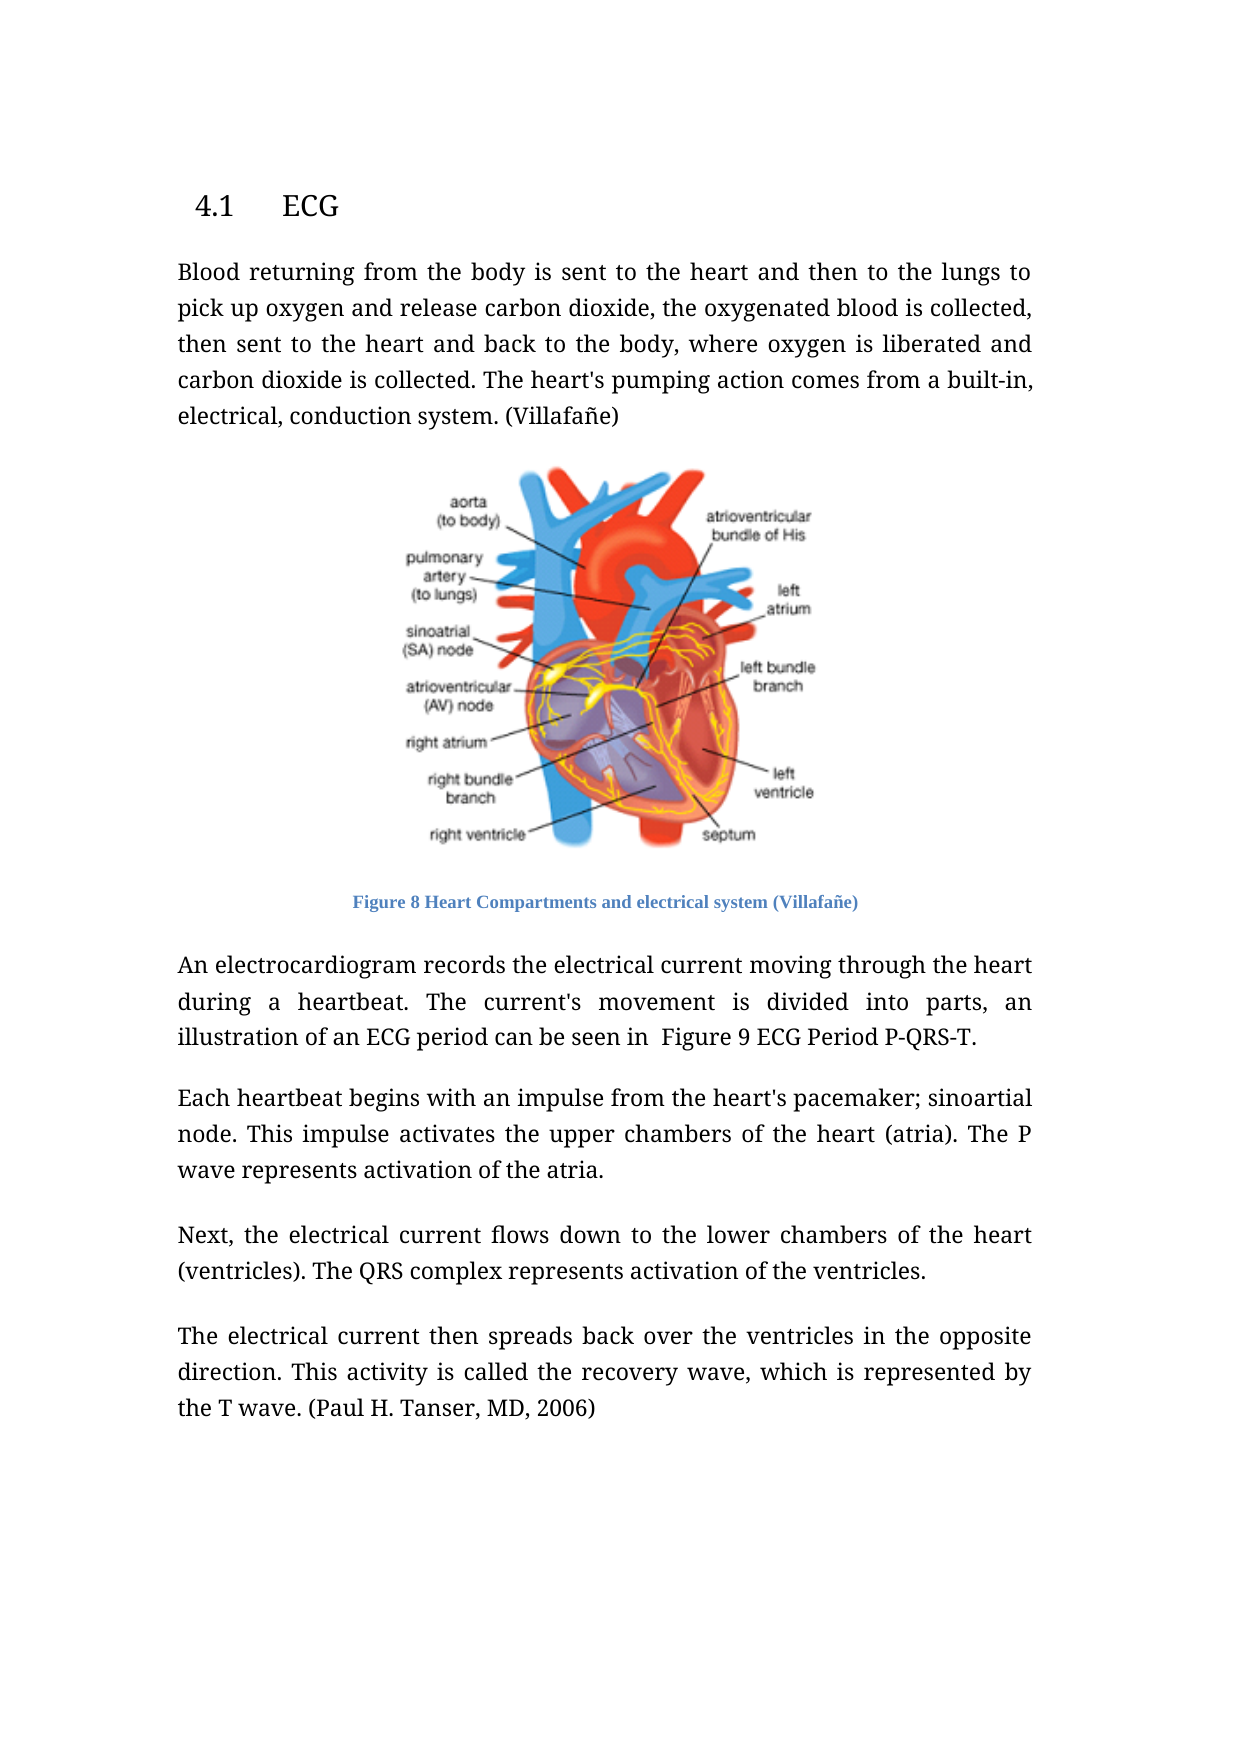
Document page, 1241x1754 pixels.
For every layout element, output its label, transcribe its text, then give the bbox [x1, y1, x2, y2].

subtitle ECG [189, 185, 1033, 225]
text Blood returning from the body is sent to the heart and then to the lungs to pick up oxygen and release carbon dioxide, the oxygenated blood is collected, then sent to the heart and back to the body, where oxygen is liberated and carbon dioxide is collected. The heart's pumping action comes from a built-in, electrical, conduction system. [177, 256, 1033, 431]
text Next, the electrical current flows down to the lower chambers of the heart (ventricles). The QRS complex represents activation of the ventricles. [177, 1219, 1033, 1286]
text The electrical current then spreads back over the ventricles in the opposite direction. This activity is called the recovery wave, which is represented by the T wave. [177, 1320, 1033, 1423]
text Each heartbeat begins with an impulse from the heart's pacemaker; sinoartial node. This impulse activates the upper chambers of the heart (atria). The P wave represents activation of the atria. [177, 1082, 1033, 1185]
picture [380, 460, 830, 889]
